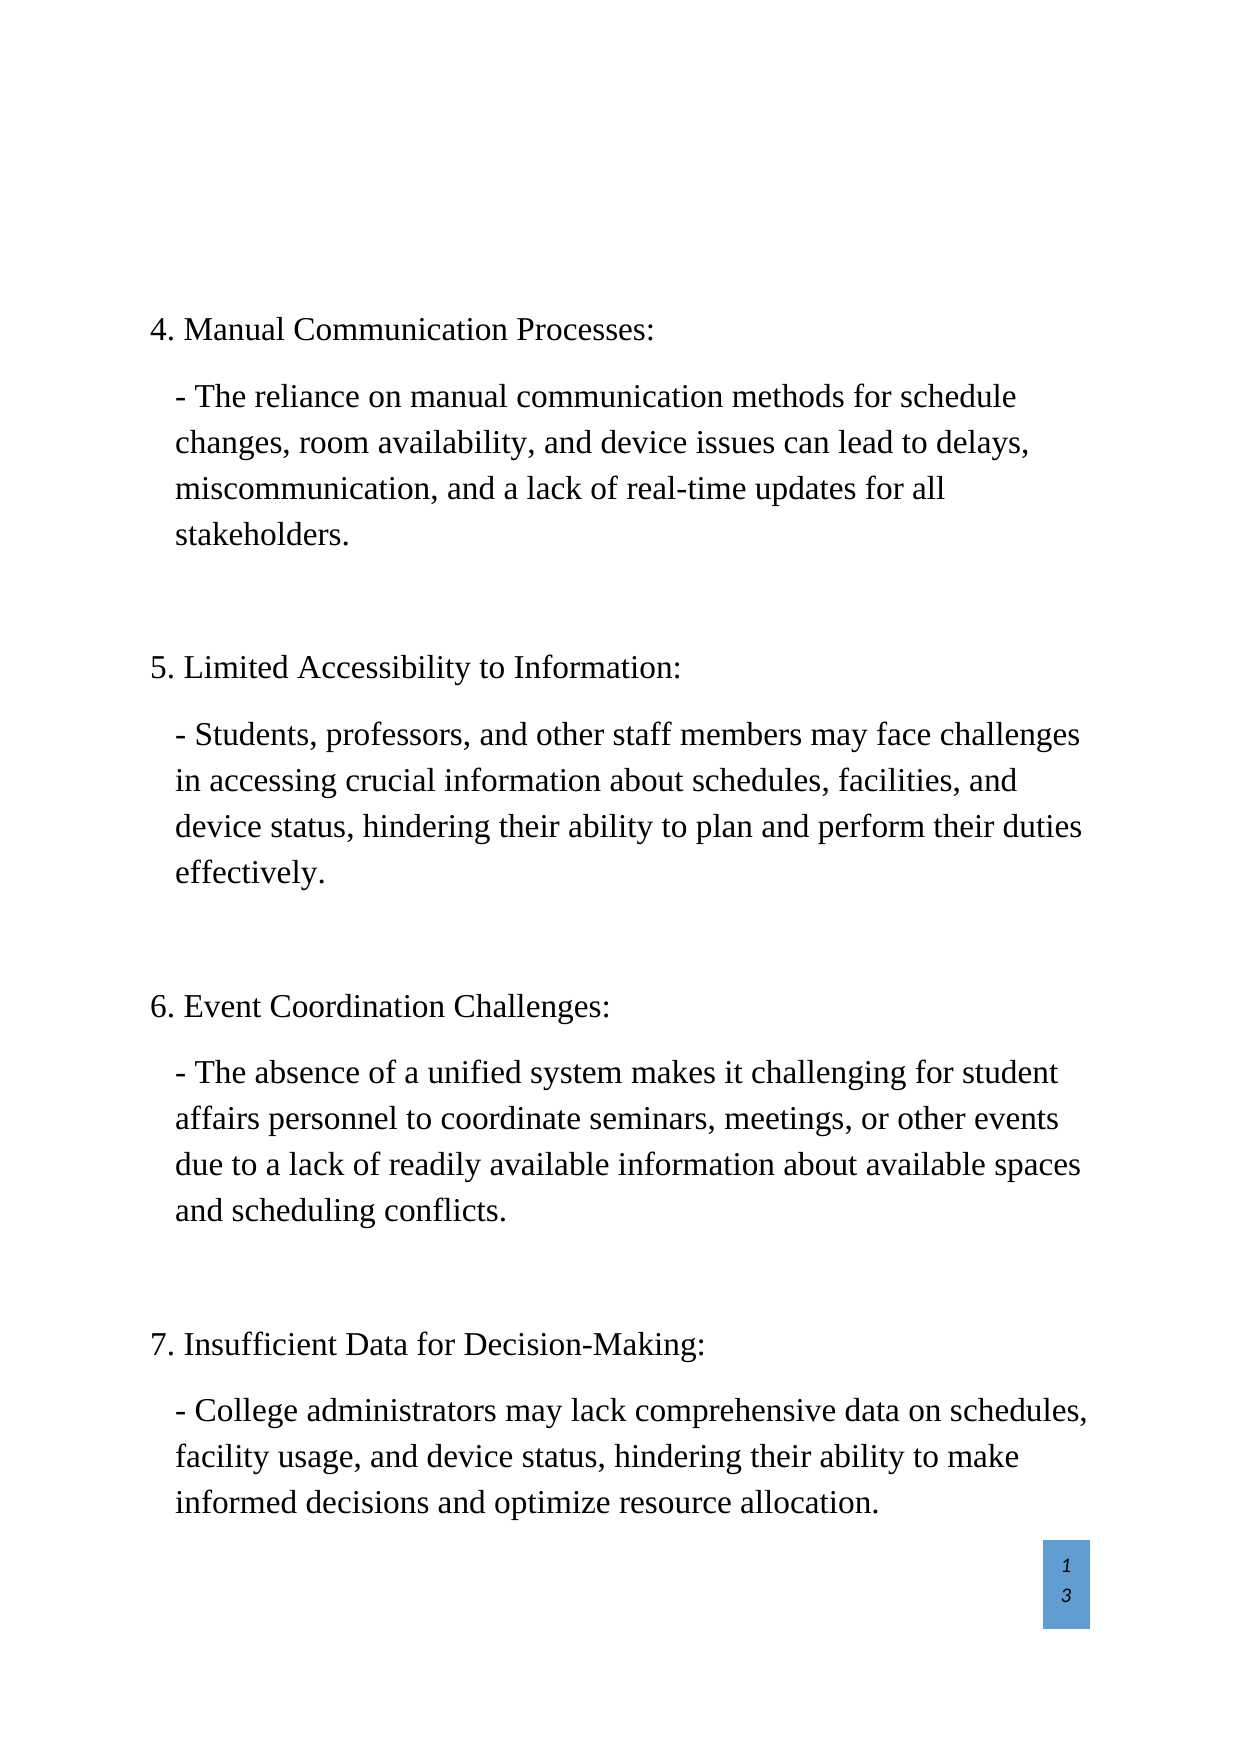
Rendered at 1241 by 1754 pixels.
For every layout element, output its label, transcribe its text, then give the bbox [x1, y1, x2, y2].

text 6. Event Coordination Challenges: [150, 986, 1090, 1024]
text - The absence of a unified system makes it challenging for student affairs personnel to coordinate seminars, meetings, or other events due to a lack of readily available information about available spaces and scheduling conflicts. [175, 1053, 1090, 1229]
text 4. Manual Communication Processes: [150, 309, 1090, 348]
text - The reliance on manual communication methods for schedule changes, room availability, and device issues can lead to delays, miscommunication, and a lack of real-time updates for all stakeholders. [175, 376, 1090, 552]
text 5. Limited Accessibility to Information: [150, 648, 1090, 686]
text - Students, professors, and other staff members may face challenges in accessing crucial information about schedules, facilities, and device status, hindering their ability to plan and perform their duties effectively. [175, 714, 1090, 891]
text 7. Insufficient Data for Decision-Making: [150, 1324, 1090, 1362]
text - College administrators may lack comprehensive data on schedules, facility usage, and device status, hindering their ability to make informed decisions and optimize resource allocation. [175, 1391, 1090, 1521]
